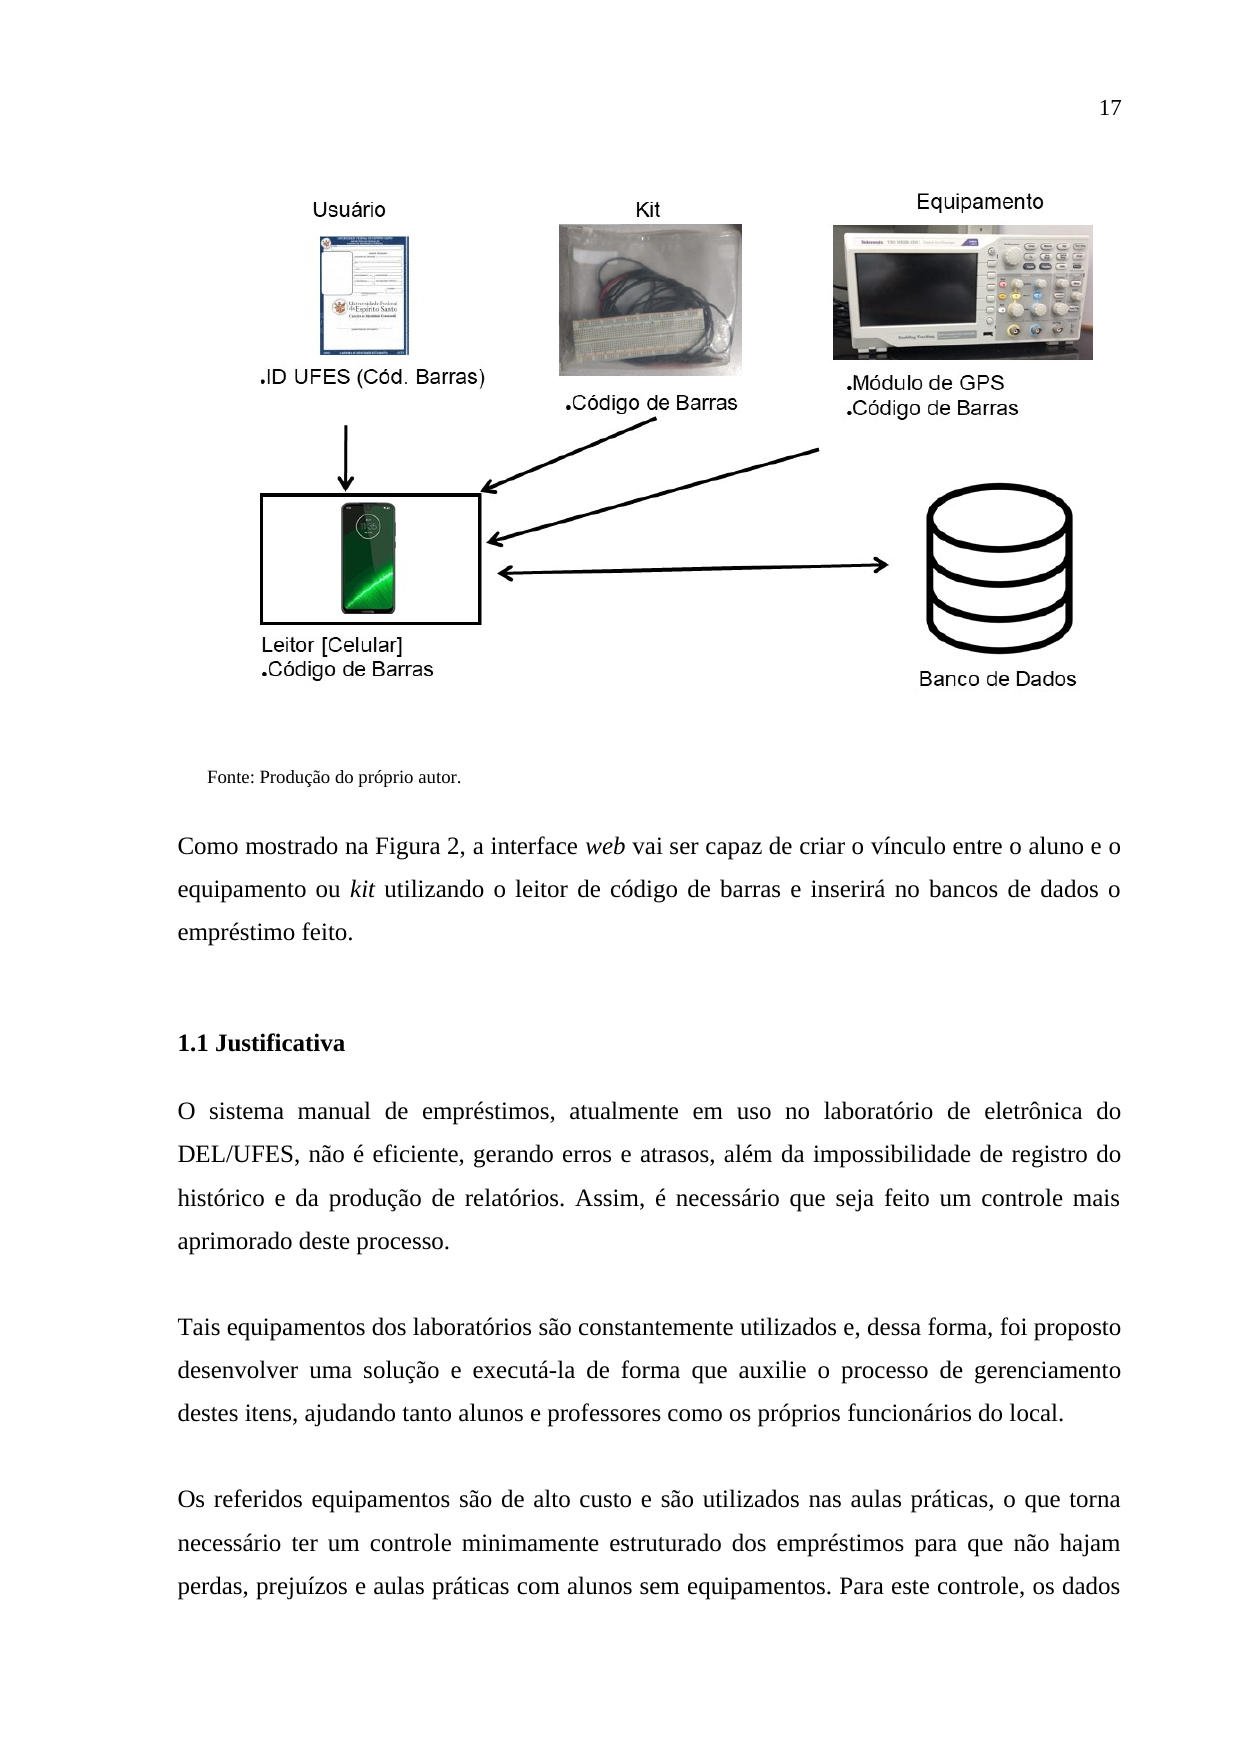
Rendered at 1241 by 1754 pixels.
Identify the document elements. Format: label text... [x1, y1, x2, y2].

text Tais equipamentos dos laboratórios são constantemente utilizados e, dessa forma, foi proposto desenvolver uma solução e executá-la de forma que auxilie o processo de gerenciamento destes itens, ajudando tanto alunos e professores como os próprios funcionários do local. [177, 1312, 1122, 1427]
subtitle Justificativa [177, 1028, 1122, 1057]
text Como mostrado na Figura 2, a interface web vai ser capaz de criar o vínculo entre o aluno e o equipamento ou kit utilizando o leitor de código de barras e inserirá no bancos de dados o empréstimo feito. [177, 831, 1122, 946]
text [177, 1484, 1122, 1599]
picture [177, 177, 1123, 709]
text Fonte: Produção do próprio autor. [207, 766, 1122, 788]
text O sistema manual de empréstimos, atualmente em uso no laboratório de eletrônica do DEL/UFES, não é eficiente, gerando erros e atrasos, além da impossibilidade de registro do histórico e da produção de relatórios. Assim, é necessário que seja feito um controle mais aprimorado deste processo. [177, 1096, 1122, 1254]
